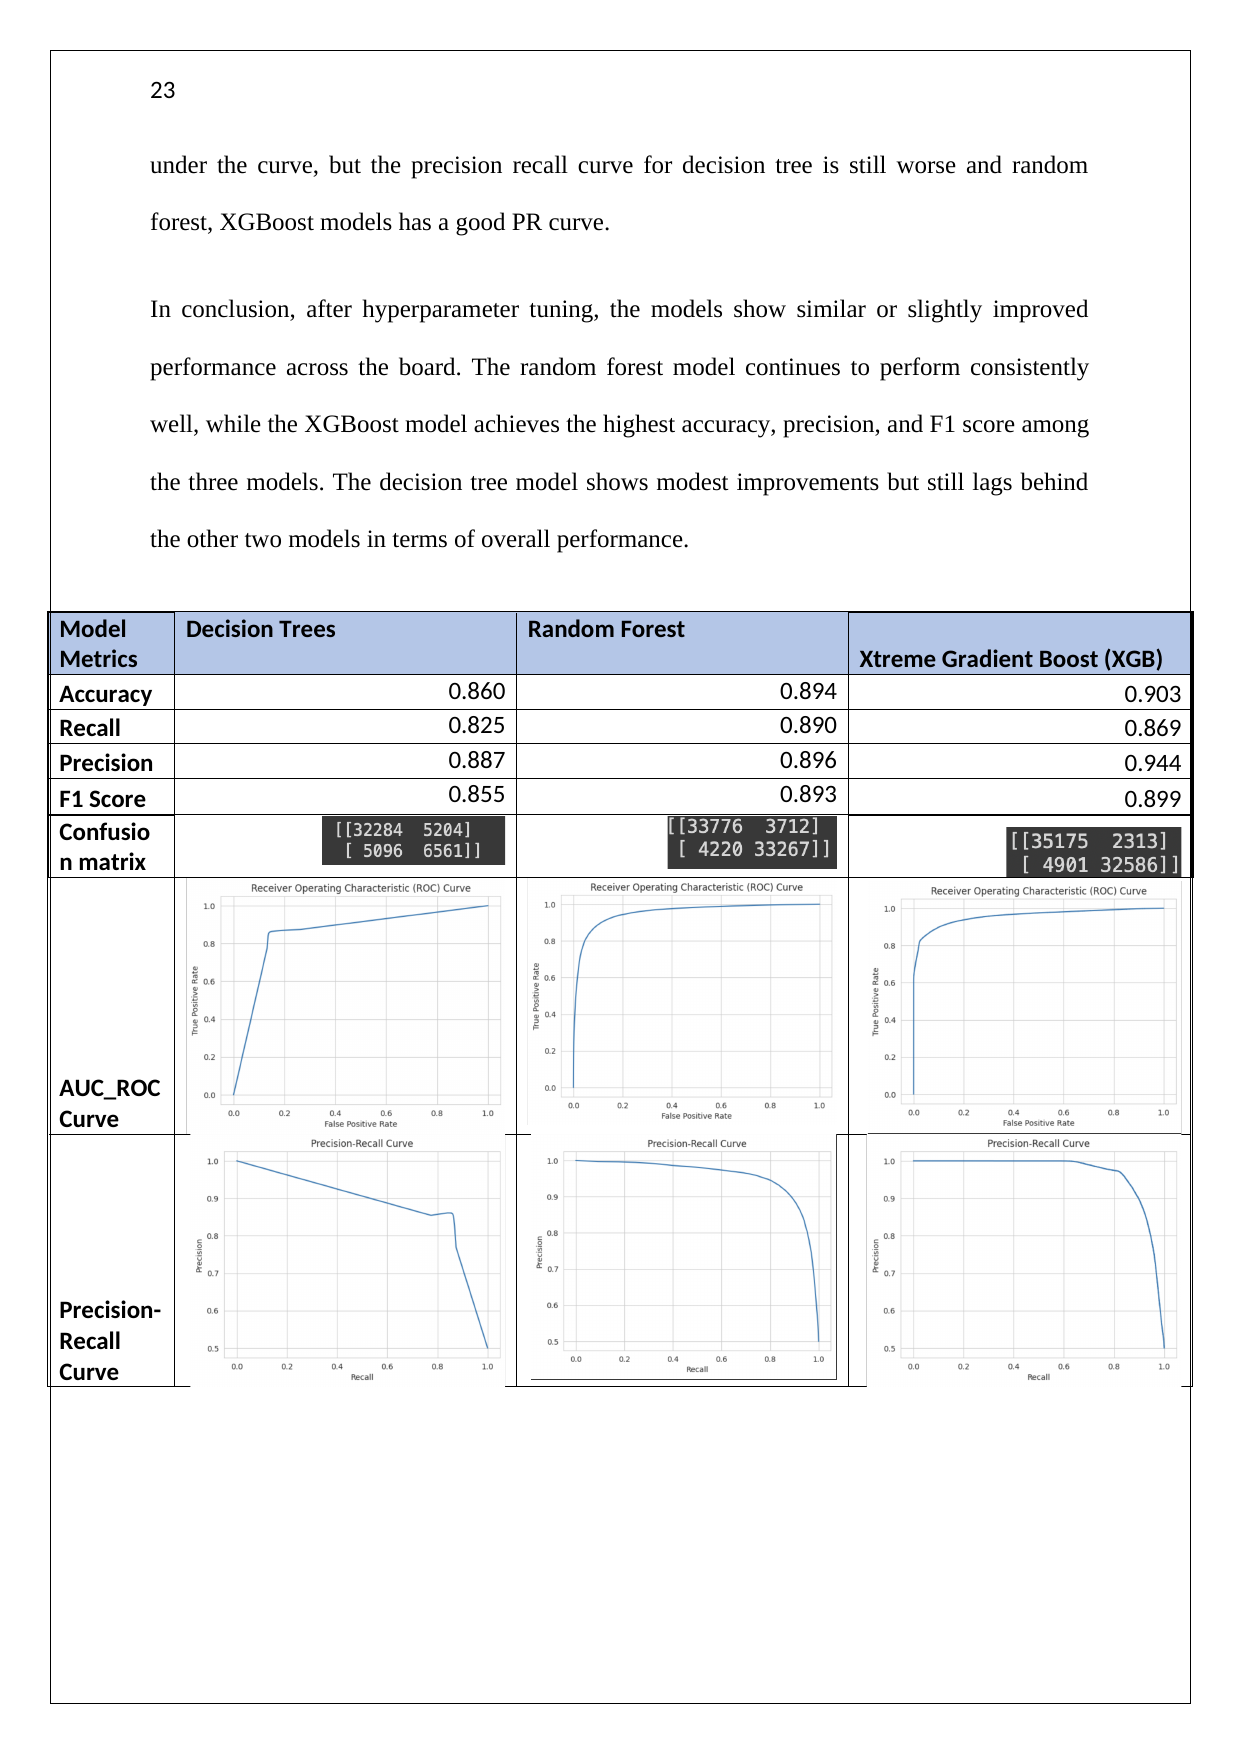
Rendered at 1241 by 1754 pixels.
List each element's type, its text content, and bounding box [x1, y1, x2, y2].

table_cell [517, 815, 848, 877]
table_cell 0.860 [175, 675, 516, 708]
table_cell 0.893 [517, 779, 848, 814]
table_cell Precision- Recall Curve [51, 1135, 174, 1386]
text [150, 150, 1090, 236]
table_cell 0.825 [175, 710, 516, 743]
picture [531, 1134, 837, 1380]
table_cell [849, 816, 1190, 877]
table_cell 0.903 [849, 675, 1190, 708]
table_cell [849, 878, 1190, 1133]
table_cell 0.944 [849, 744, 1190, 777]
table_cell [1182, 1135, 1190, 1386]
table_cell 0.899 [849, 779, 1190, 814]
text In conclusion, after hyperparameter tuning, the models show similar or slightly improved performance across the board. The random forest model continues to perform consistently well, while the XGBoost model achieves the highest accuracy, precision, and F1 score among the three models. The decision tree model shows modest improvements but still lags behind the other two models in terms of overall performance. [150, 294, 1090, 553]
table_cell [517, 878, 848, 1133]
table_cell [175, 878, 186, 1133]
table_cell 0.890 [517, 710, 848, 743]
table_cell [506, 1135, 516, 1386]
table_cell 0.855 [175, 779, 516, 814]
table_cell 0.869 [849, 710, 1190, 743]
table_cell [506, 878, 516, 1133]
table_cell Recall [51, 710, 174, 743]
table_cell Confusion matrix [51, 816, 174, 877]
table_cell F1 Score [51, 779, 174, 814]
table_cell [517, 1135, 848, 1386]
table_header Decision Trees [175, 612, 516, 674]
picture [527, 878, 837, 1125]
picture [1006, 827, 1182, 877]
table_cell 0.896 [517, 744, 848, 777]
picture [866, 881, 1182, 1387]
table_cell [175, 815, 516, 877]
table_cell 0.887 [175, 744, 516, 777]
picture [667, 816, 837, 869]
picture [322, 816, 506, 865]
table_header Model Metrics [51, 613, 174, 674]
table_header Xtreme Gradient Boost (XGB) [849, 613, 1190, 674]
table_cell Precision [51, 744, 174, 777]
table_cell [849, 1135, 866, 1386]
table_cell 0.894 [517, 675, 848, 708]
table_cell AUC_ROC Curve [51, 878, 174, 1133]
table_cell [175, 1135, 190, 1386]
table_header Random Forest [517, 612, 848, 674]
table_cell Accuracy [51, 675, 174, 708]
picture [186, 878, 506, 1387]
